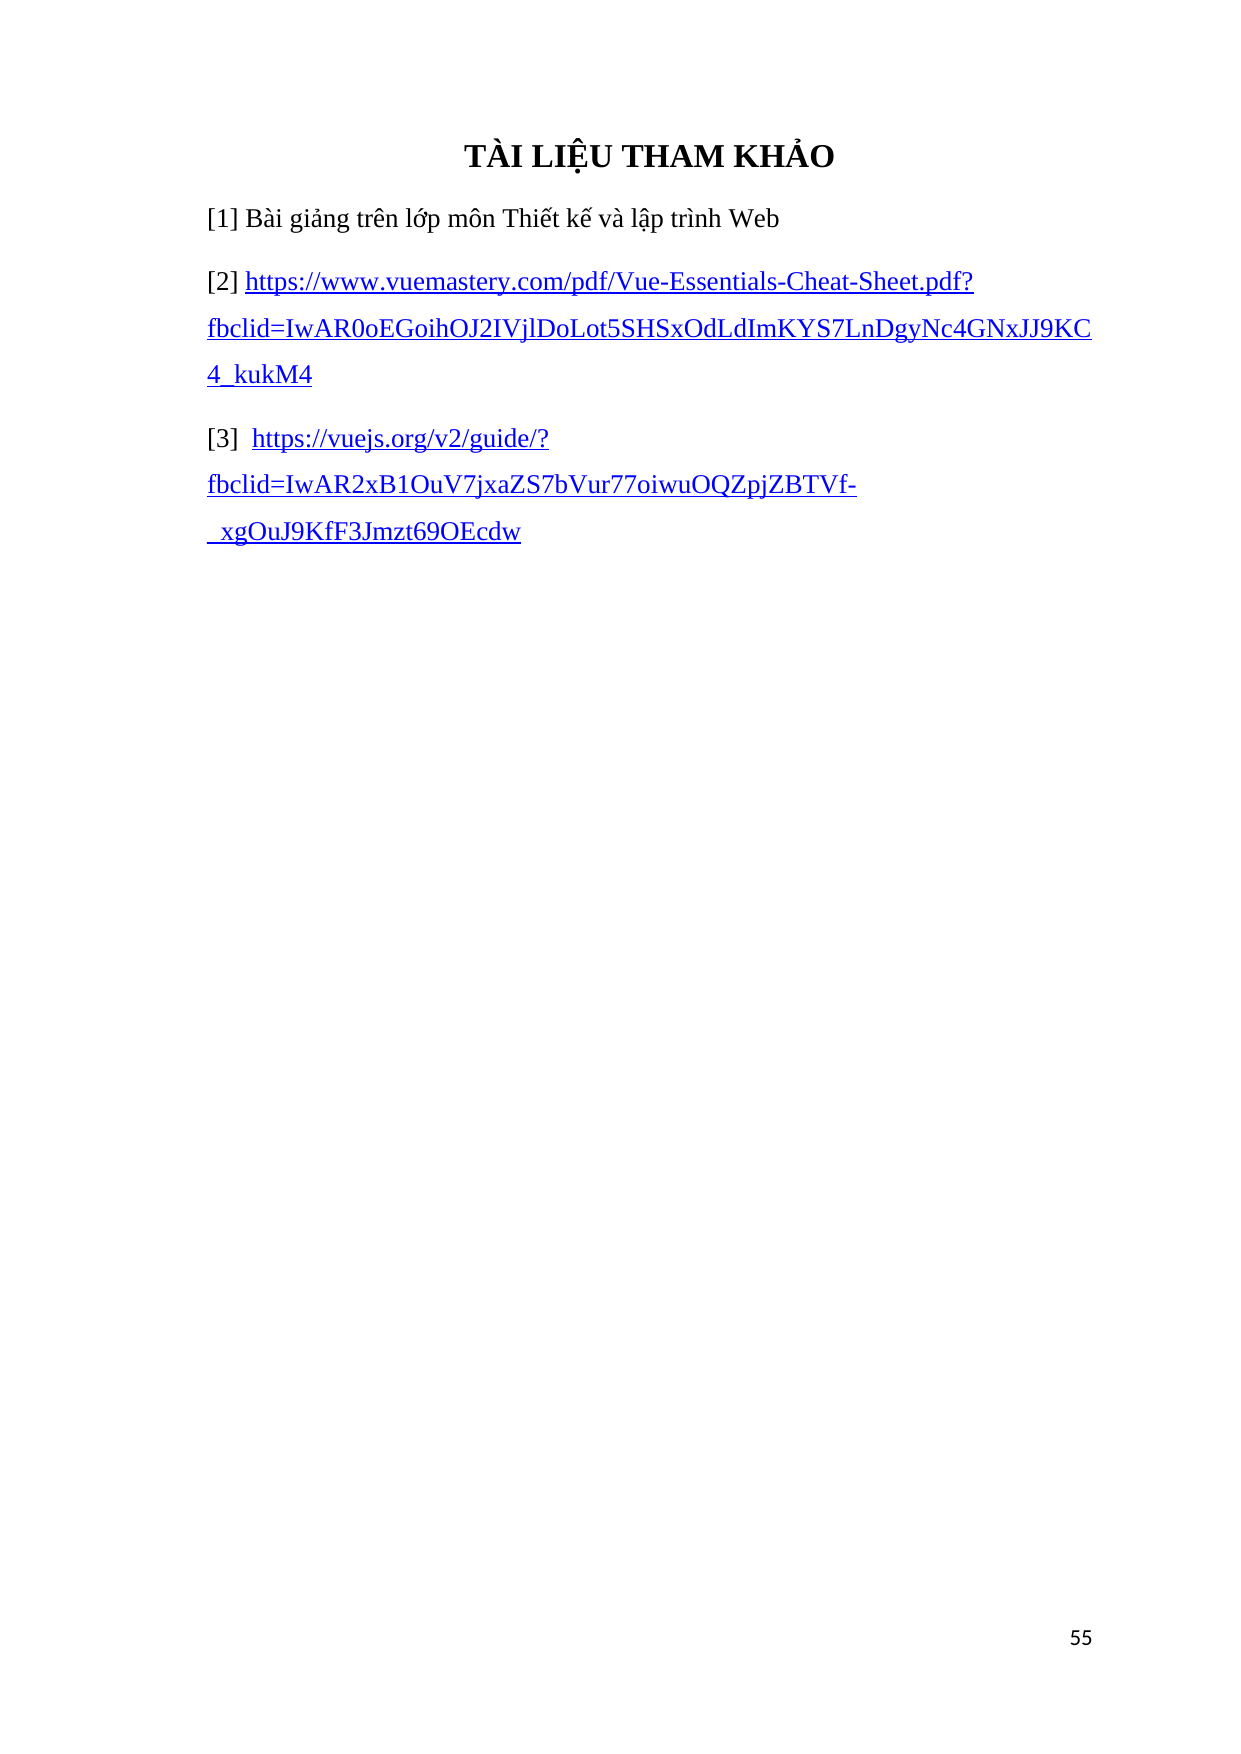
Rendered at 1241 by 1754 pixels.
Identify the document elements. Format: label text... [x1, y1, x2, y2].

text [3] https://vuejs.org/v2/guide/?fbclid=IwAR2xB1OuV7jxaZS7bVur77oiwuOQZpjZBTVf-_xgOuJ9KfF3Jmzt69OEcdw [207, 422, 1092, 546]
text [1] Bài giảng trên lớp môn Thiết kế và lập trình Web [207, 202, 1092, 233]
text [2] https://www.vuemastery.com/pdf/Vue-Essentials-Cheat-Sheet.pdf?fbclid=IwAR0oEGoihOJ2IVjlDoLot5SHSxOdLdImKYS7LnDgyNc4GNxJJ9KC4_kukM4 [207, 265, 1092, 339]
text [2] https://www.vuemastery.com/pdf/Vue-Essentials-Cheat-Sheet.pdf?fbclid=IwAR0oEGoihOJ2IVjlDoLot5SHSxOdLdImKYS7LnDgyNc4GNxJJ9KC4_kukM4 [207, 340, 1092, 389]
text TÀI LIỆU THAM KHẢO [207, 136, 1092, 174]
